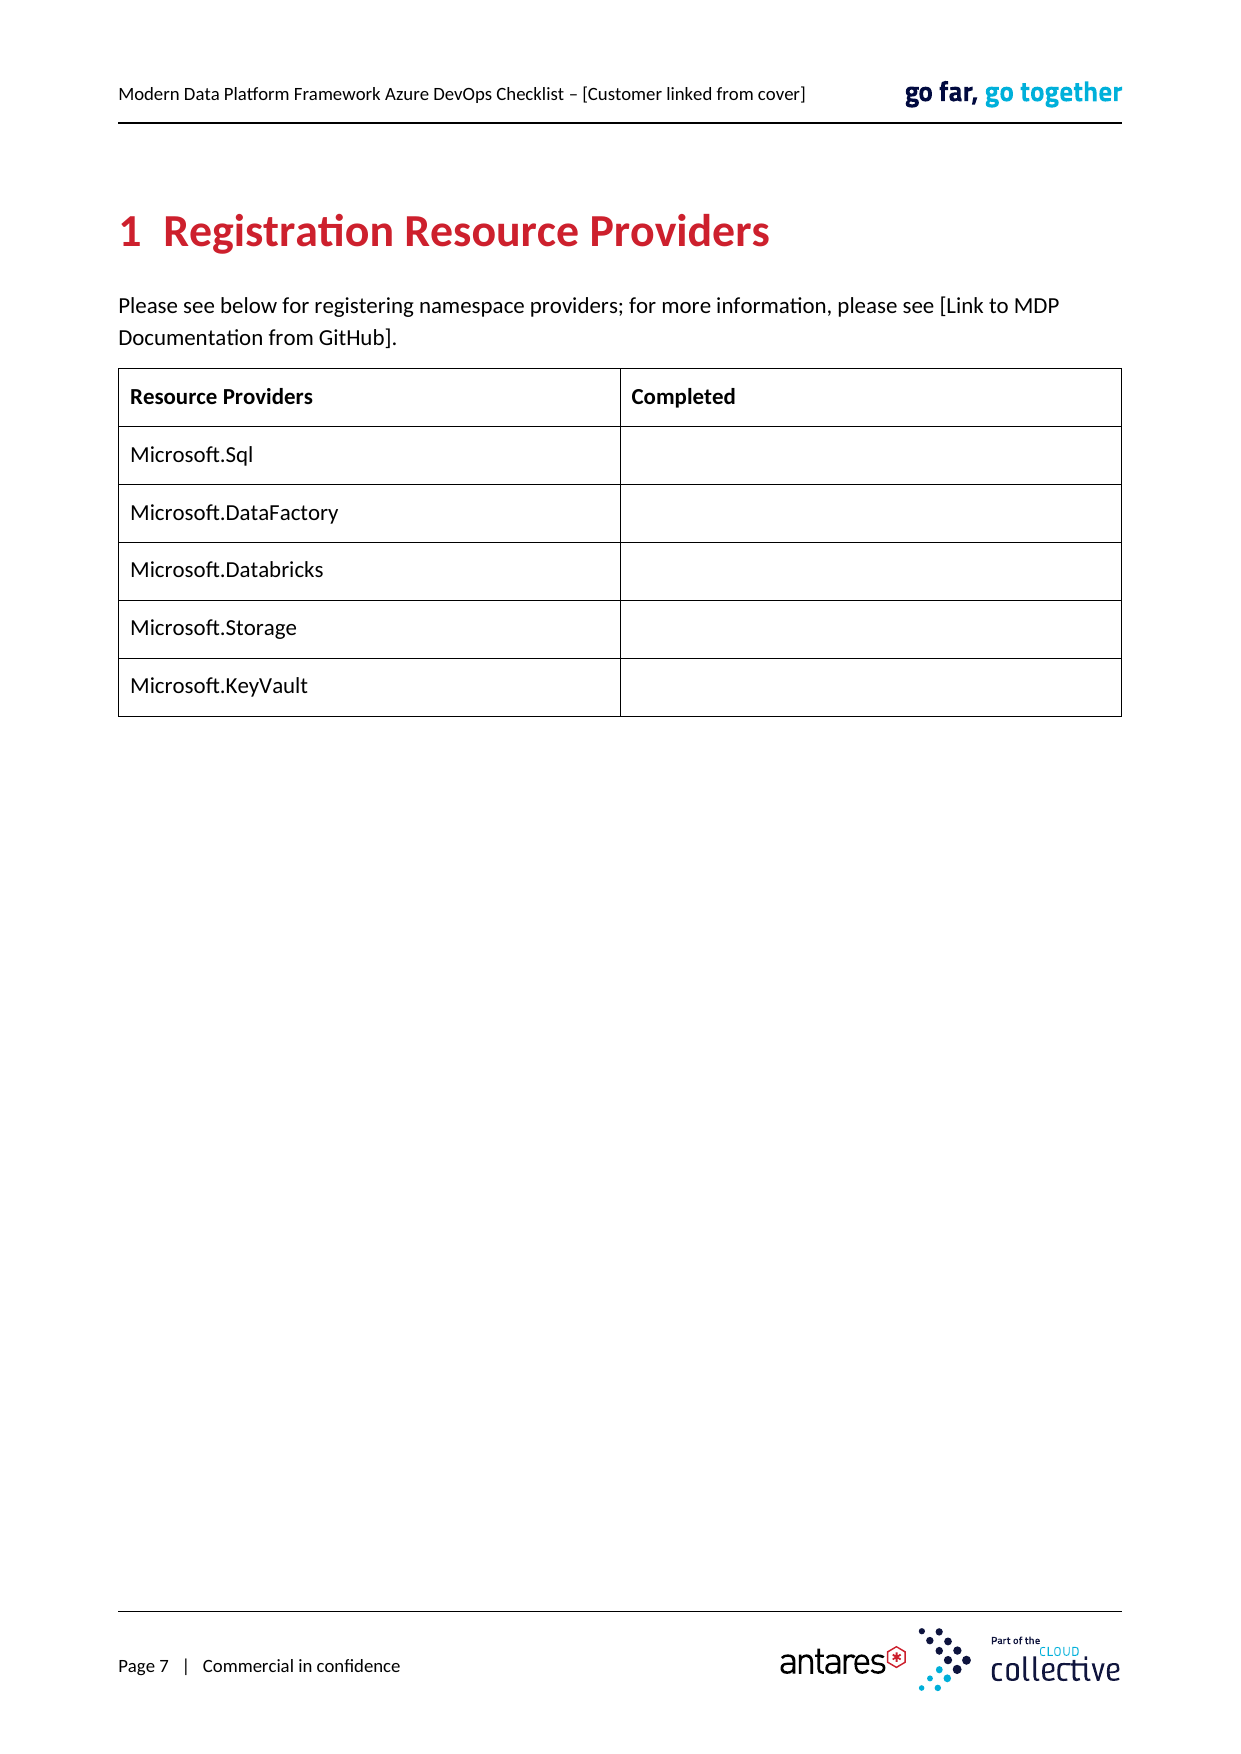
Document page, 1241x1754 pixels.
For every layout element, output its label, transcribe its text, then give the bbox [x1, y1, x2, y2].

table_cell [621, 601, 1121, 658]
table_cell Microsoft.Storage [119, 601, 620, 658]
table_cell [621, 543, 1121, 600]
table_header Completed [621, 369, 1121, 426]
table_cell [621, 427, 1121, 484]
table_cell [621, 485, 1121, 542]
subtitle Registration Resource Providers [118, 202, 1122, 258]
table_cell [621, 659, 1121, 716]
table_cell Microsoft.DataFactory [119, 485, 620, 542]
table_cell Microsoft.Databricks [119, 543, 620, 600]
table_cell Microsoft.KeyVault [119, 659, 620, 716]
table_header Resource Providers [119, 369, 620, 426]
table_cell Microsoft.Sql [119, 427, 620, 484]
text Please see below for registering namespace providers; for more information, please see [Link to MDP Documentation from GitHub]. [118, 291, 1122, 352]
